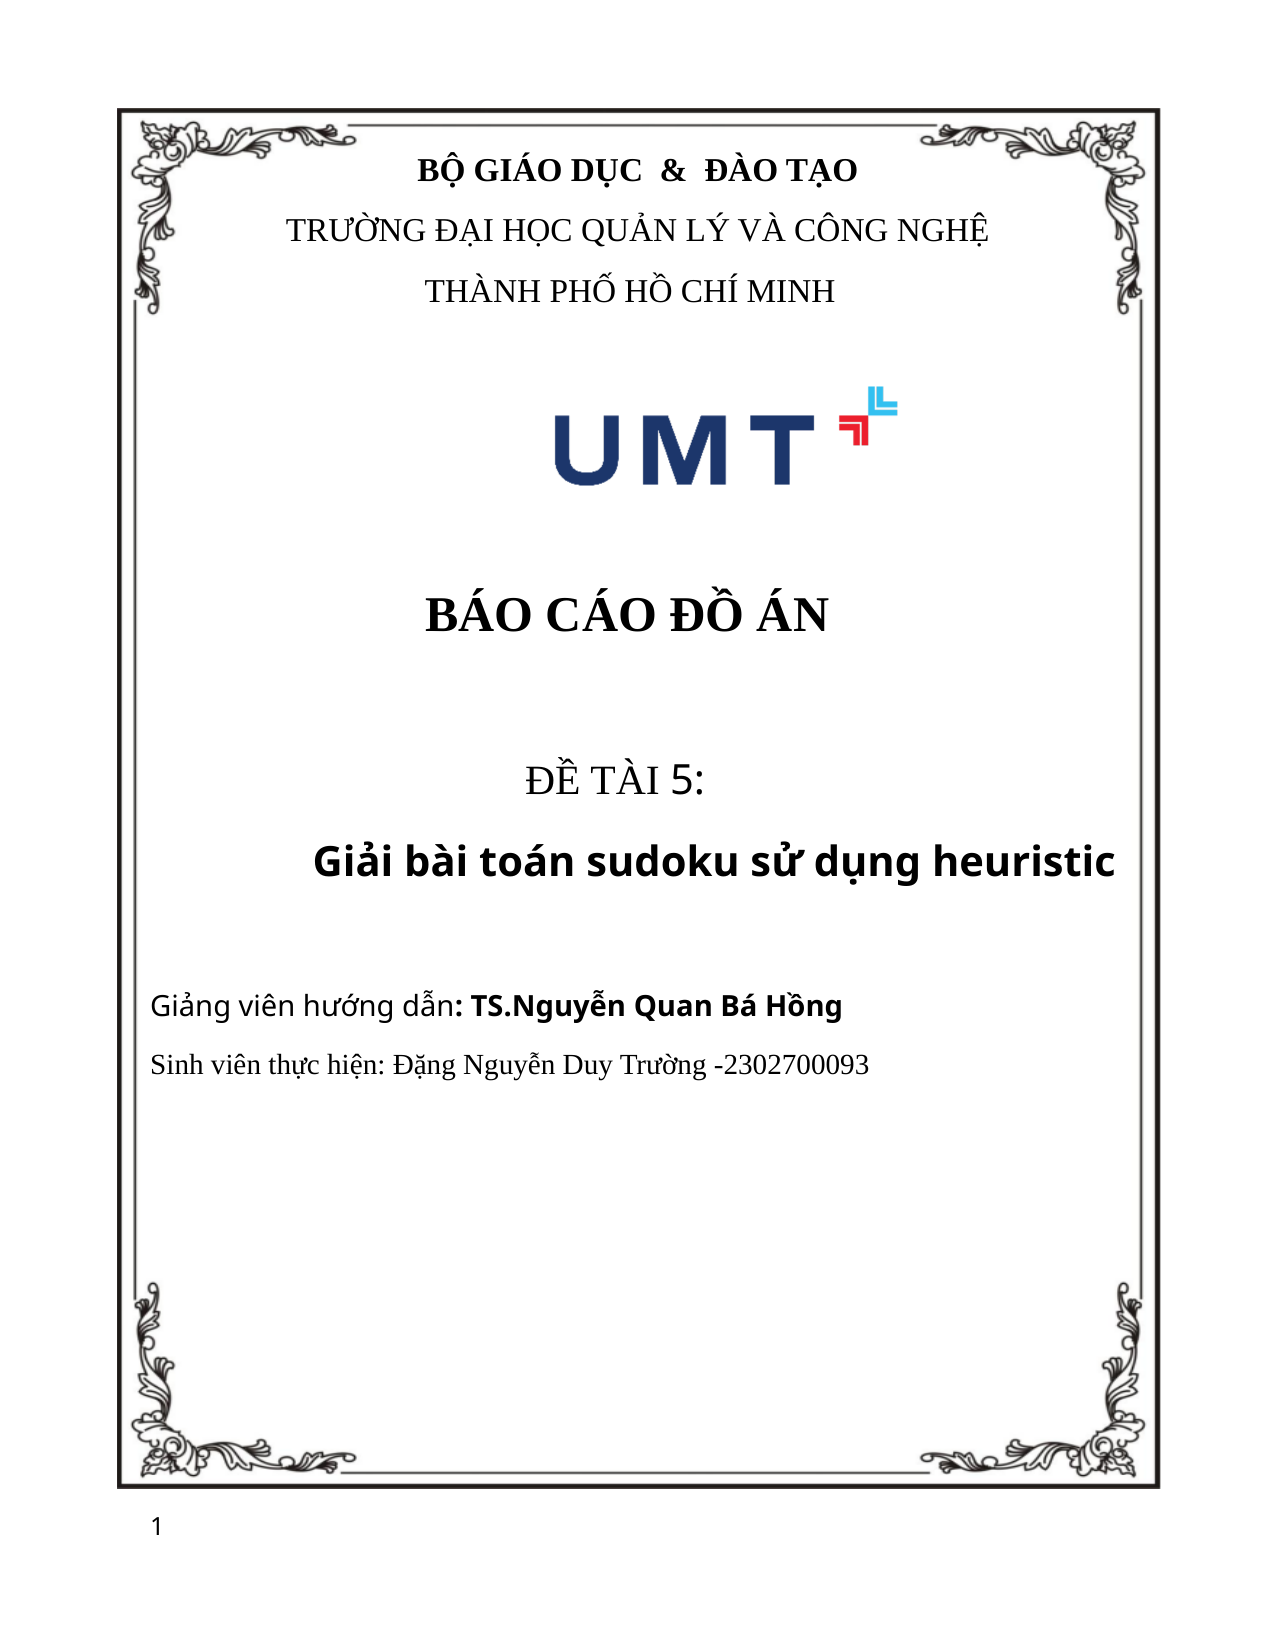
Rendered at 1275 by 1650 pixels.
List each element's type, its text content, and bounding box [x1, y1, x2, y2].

text Giải bài toán sudoku sử dụng heuristic [150, 832, 1125, 888]
text THÀNH PHỐ HỒ CHÍ MINH [150, 271, 1125, 310]
text BÁO CÁO ĐỒ ÁN [150, 584, 1125, 642]
text BỘ GIÁO DỤC & ĐÀO TẠO [150, 150, 1125, 188]
text ĐỀ TÀI 5: [150, 750, 1125, 806]
picture [117, 108, 1161, 1489]
text Giảng viên hướng dẫn: TS.Nguyễn Quan Bá Hồng [150, 985, 1125, 1025]
text Sinh viên thực hiện: Đặng Nguyễn Duy Trường -2302700093 [150, 1047, 1125, 1081]
text TRƯỜNG ĐẠI HỌC QUẢN LÝ VÀ CÔNG NGHỆ [150, 211, 1125, 249]
